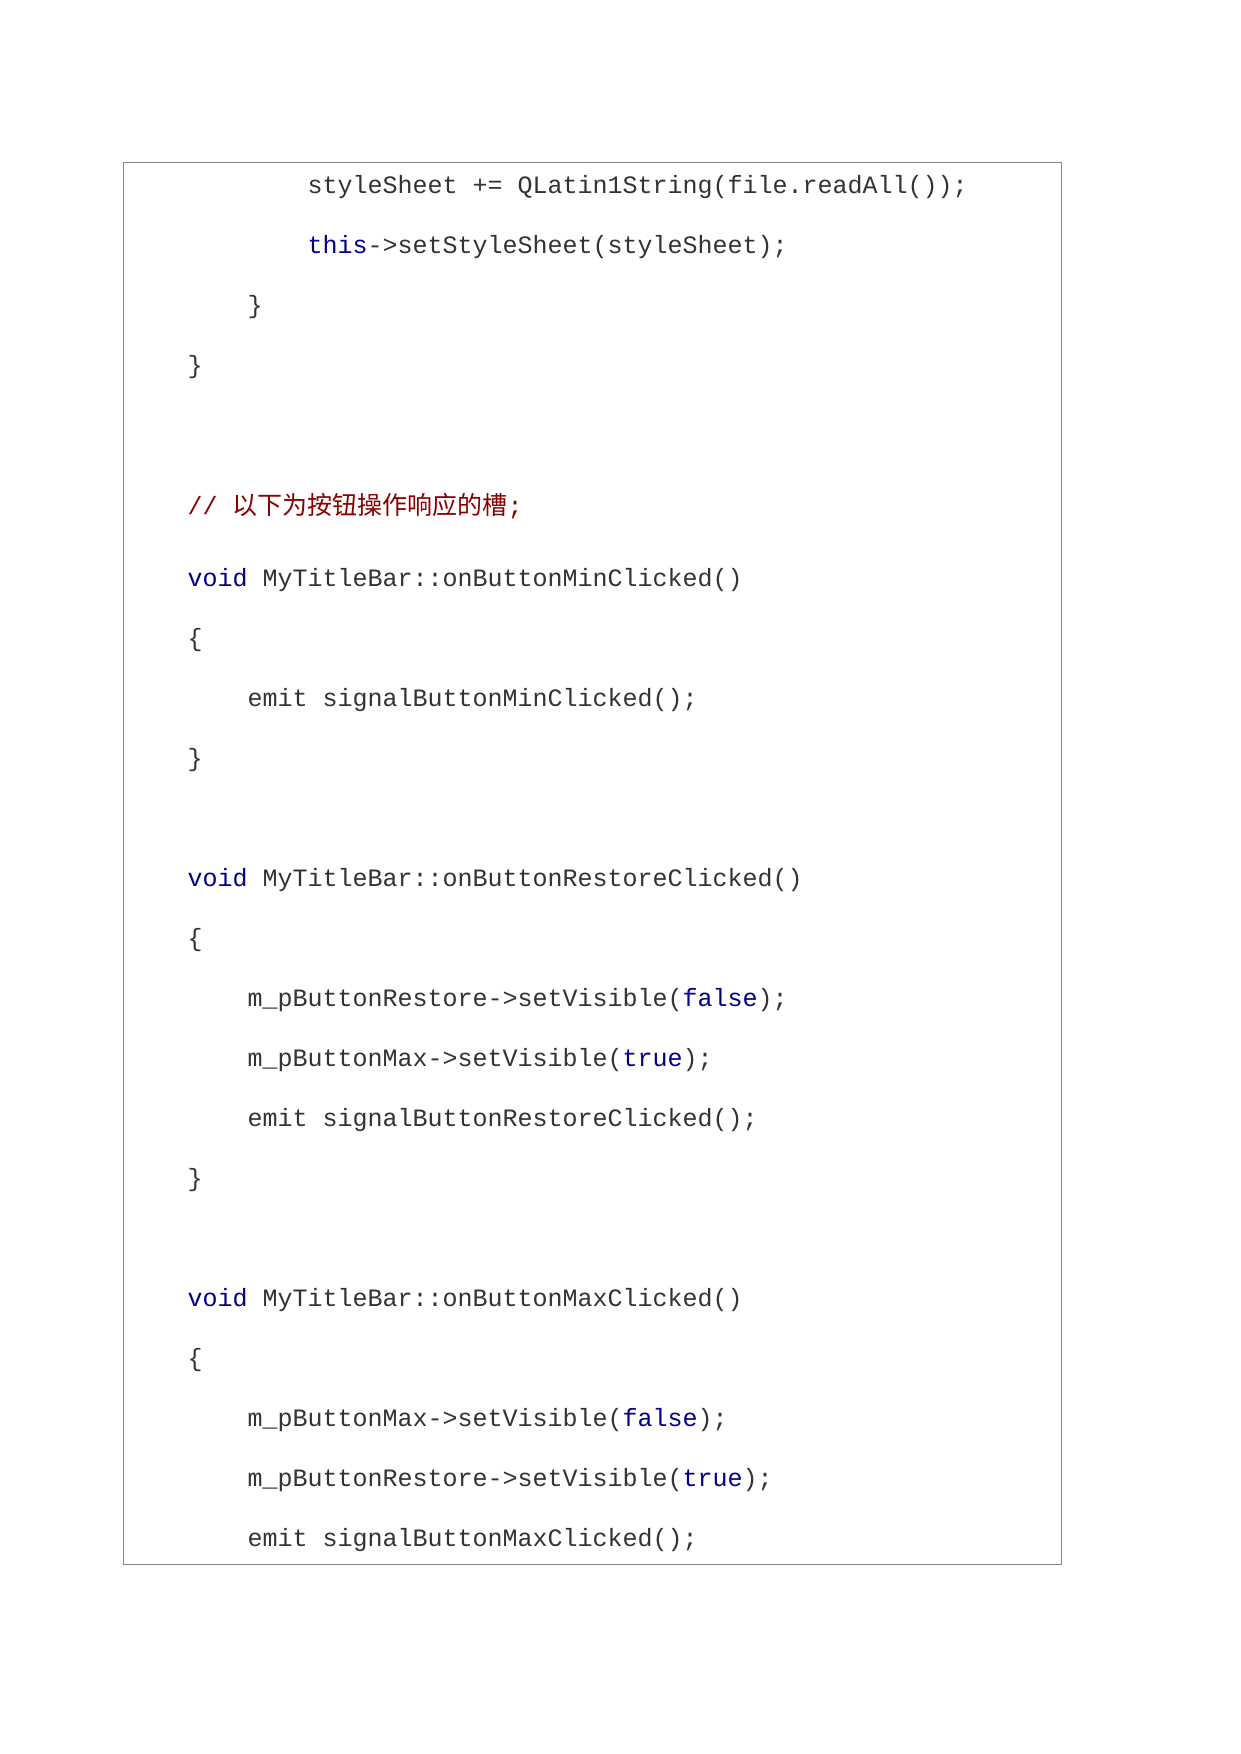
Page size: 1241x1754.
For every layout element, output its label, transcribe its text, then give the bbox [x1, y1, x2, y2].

text } [124, 342, 1061, 383]
text } [124, 282, 1061, 323]
text } [124, 1154, 1061, 1196]
text m_pButtonRestore->setVisible(true); [124, 1454, 1061, 1496]
text m_pButtonMax->setVisible(false); [124, 1394, 1061, 1436]
text emit signalButtonRestoreClicked(); [124, 1094, 1061, 1136]
text void MyTitleBar::onButtonRestoreClicked() [124, 854, 1061, 896]
text emit signalButtonMaxClicked(); [124, 1514, 1061, 1564]
text { [124, 1334, 1061, 1376]
text // 以下为按钮操作响应的槽; [124, 462, 1061, 536]
text m_pButtonMax->setVisible(true); [124, 1034, 1061, 1076]
text } [124, 734, 1061, 776]
text m_pButtonRestore->setVisible(false); [124, 974, 1061, 1016]
text styleSheet += QLatin1String(file.readAll()); [124, 163, 1061, 203]
text emit signalButtonMinClicked(); [124, 674, 1061, 716]
text this->setStyleSheet(styleSheet); [124, 222, 1061, 263]
text { [124, 614, 1061, 656]
text { [124, 914, 1061, 956]
text void MyTitleBar::onButtonMaxClicked() [124, 1274, 1061, 1316]
text void MyTitleBar::onButtonMinClicked() [124, 554, 1061, 596]
